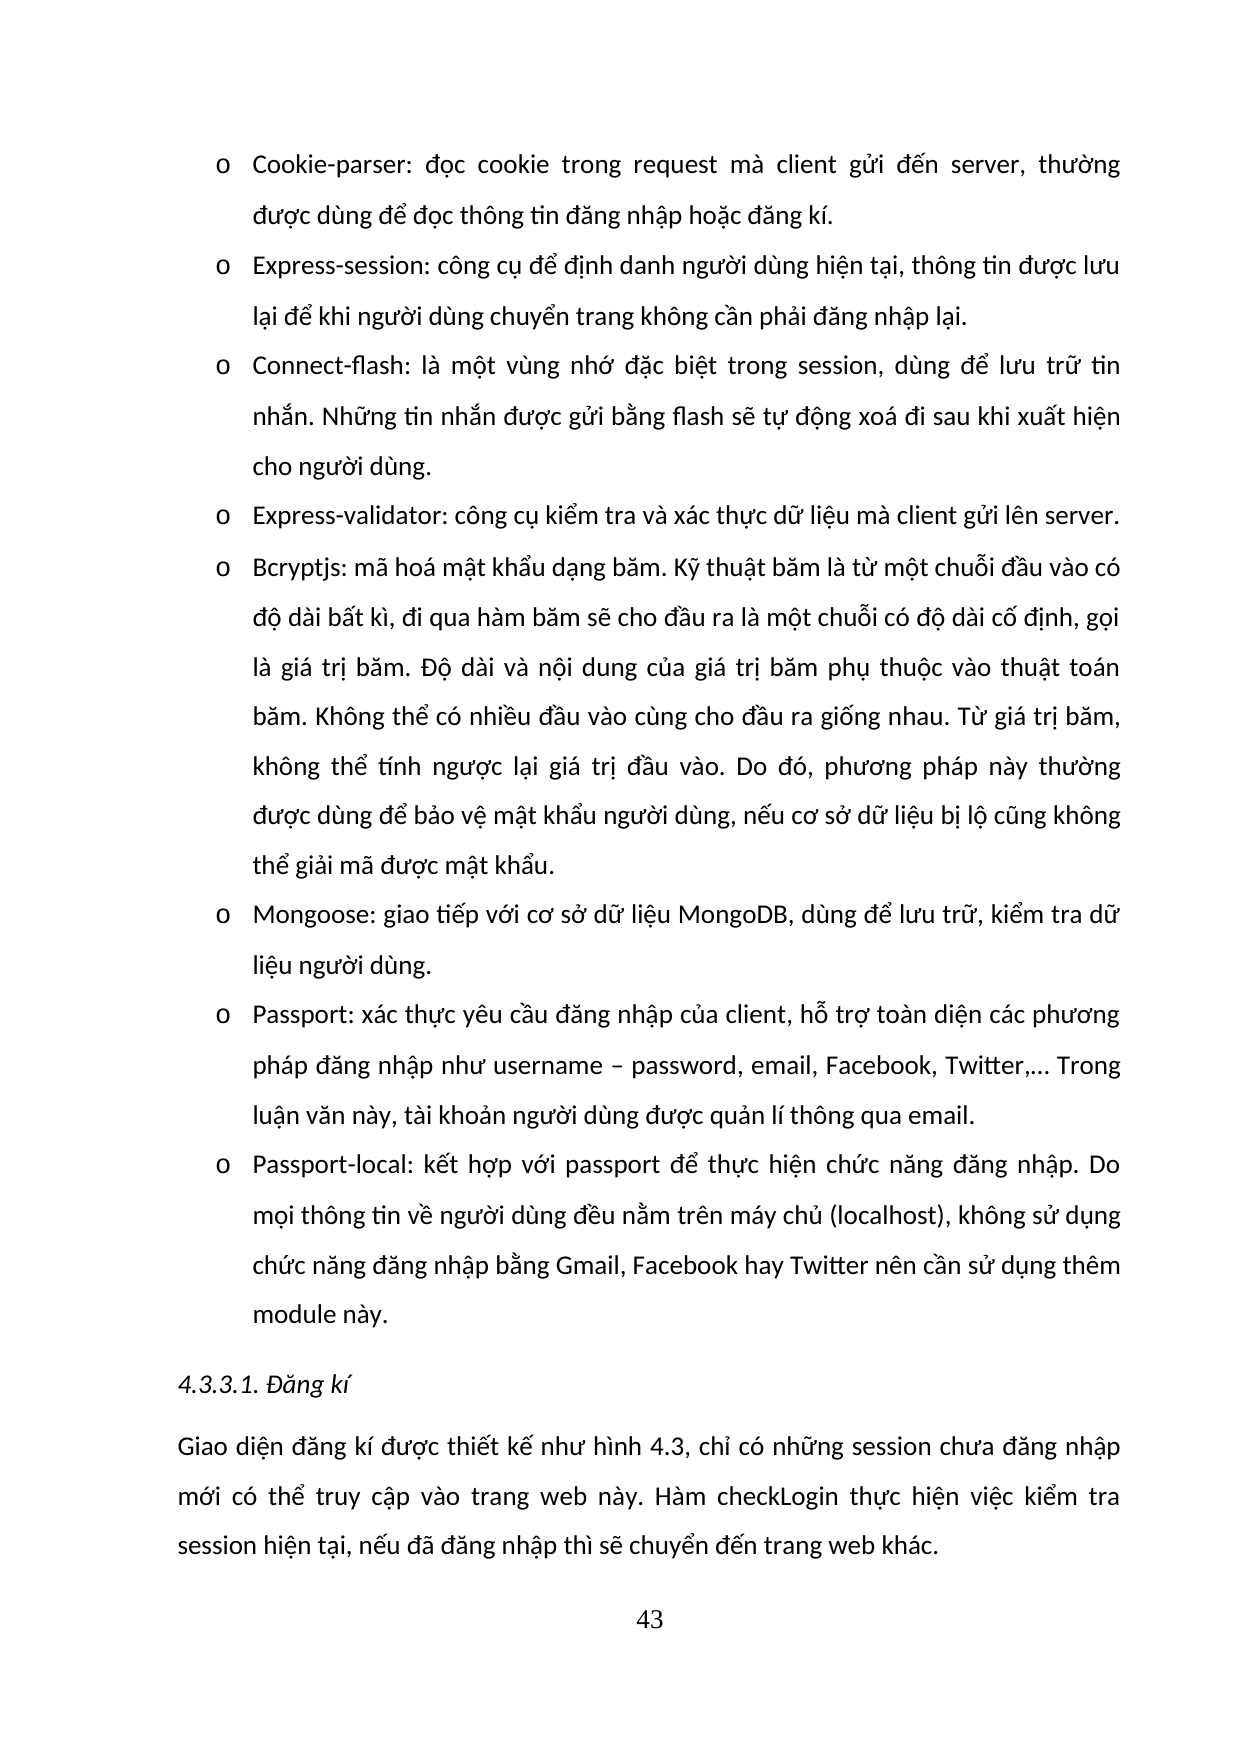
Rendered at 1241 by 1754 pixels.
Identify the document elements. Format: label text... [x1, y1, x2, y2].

list Passport-local: kết hợp với passport để thực hiện chức năng đăng nhập. Do mọi thông tin về người dùng đều nằm trên máy chủ (localhost), không sử dụng chức năng đăng nhập bằng Gmail, Facebook hay Twitter nên cần sử dụng thêm module này. [215, 1147, 1122, 1330]
list Express-session: công cụ để định danh người dùng hiện tại, thông tin được lưu lại để khi người dùng chuyển trang không cần phải đăng nhập lại. [215, 248, 1122, 332]
text Giao diện đăng kí được thiết kế như hình 4.3, chỉ có những session chưa đăng nhập mới có thể truy cập vào trang web này. Hàm checkLogin thực hiện việc kiểm tra session hiện tại, nếu đã đăng nhập thì sẽ chuyển đến trang web khác. [177, 1429, 1122, 1562]
subtitle Đăng kí [177, 1368, 1122, 1401]
list Passport: xác thực yêu cầu đăng nhập của client, hỗ trợ toàn diện các phương pháp đăng nhập như username – password, email, Facebook, Twitter,… Trong luận văn này, tài khoản người dùng được quản lí thông qua email. [215, 998, 1122, 1131]
list Mongoose: giao tiếp với cơ sở dữ liệu MongoDB, dùng để lưu trữ, kiểm tra dữ liệu người dùng. [215, 897, 1122, 981]
list Connect-flash: là một vùng nhớ đặc biệt trong session, dùng để lưu trữ tin nhắn. Những tin nhắn được gửi bằng flash sẽ tự động xoá đi sau khi xuất hiện cho người dùng. [215, 348, 1122, 482]
list Cookie-parser: đọc cookie trong request mà client gửi đến server, thường được dùng để đọc thông tin đăng nhập hoặc đăng kí. [215, 148, 1122, 232]
list Express-validator: công cụ kiểm tra và xác thực dữ liệu mà client gửi lên server. [215, 498, 1122, 532]
list Bcryptjs: mã hoá mật khẩu dạng băm. Kỹ thuật băm là từ một chuỗi đầu vào có độ dài bất kì, đi qua hàm băm sẽ cho đầu ra là một chuỗi có độ dài cố định, gọi là giá trị băm. Độ dài và nội dung của giá trị băm phụ thuộc vào thuật toán băm. Không thể có nhiều đầu vào cùng cho đầu ra giống nhau. Từ giá trị băm, không thể tính ngược lại giá trị đầu vào. Do đó, phương pháp này thường được dùng để bảo vệ mật khẩu người dùng, nếu cơ sở dữ liệu bị lộ cũng không thể giải mã được mật khẩu. [215, 550, 1122, 881]
